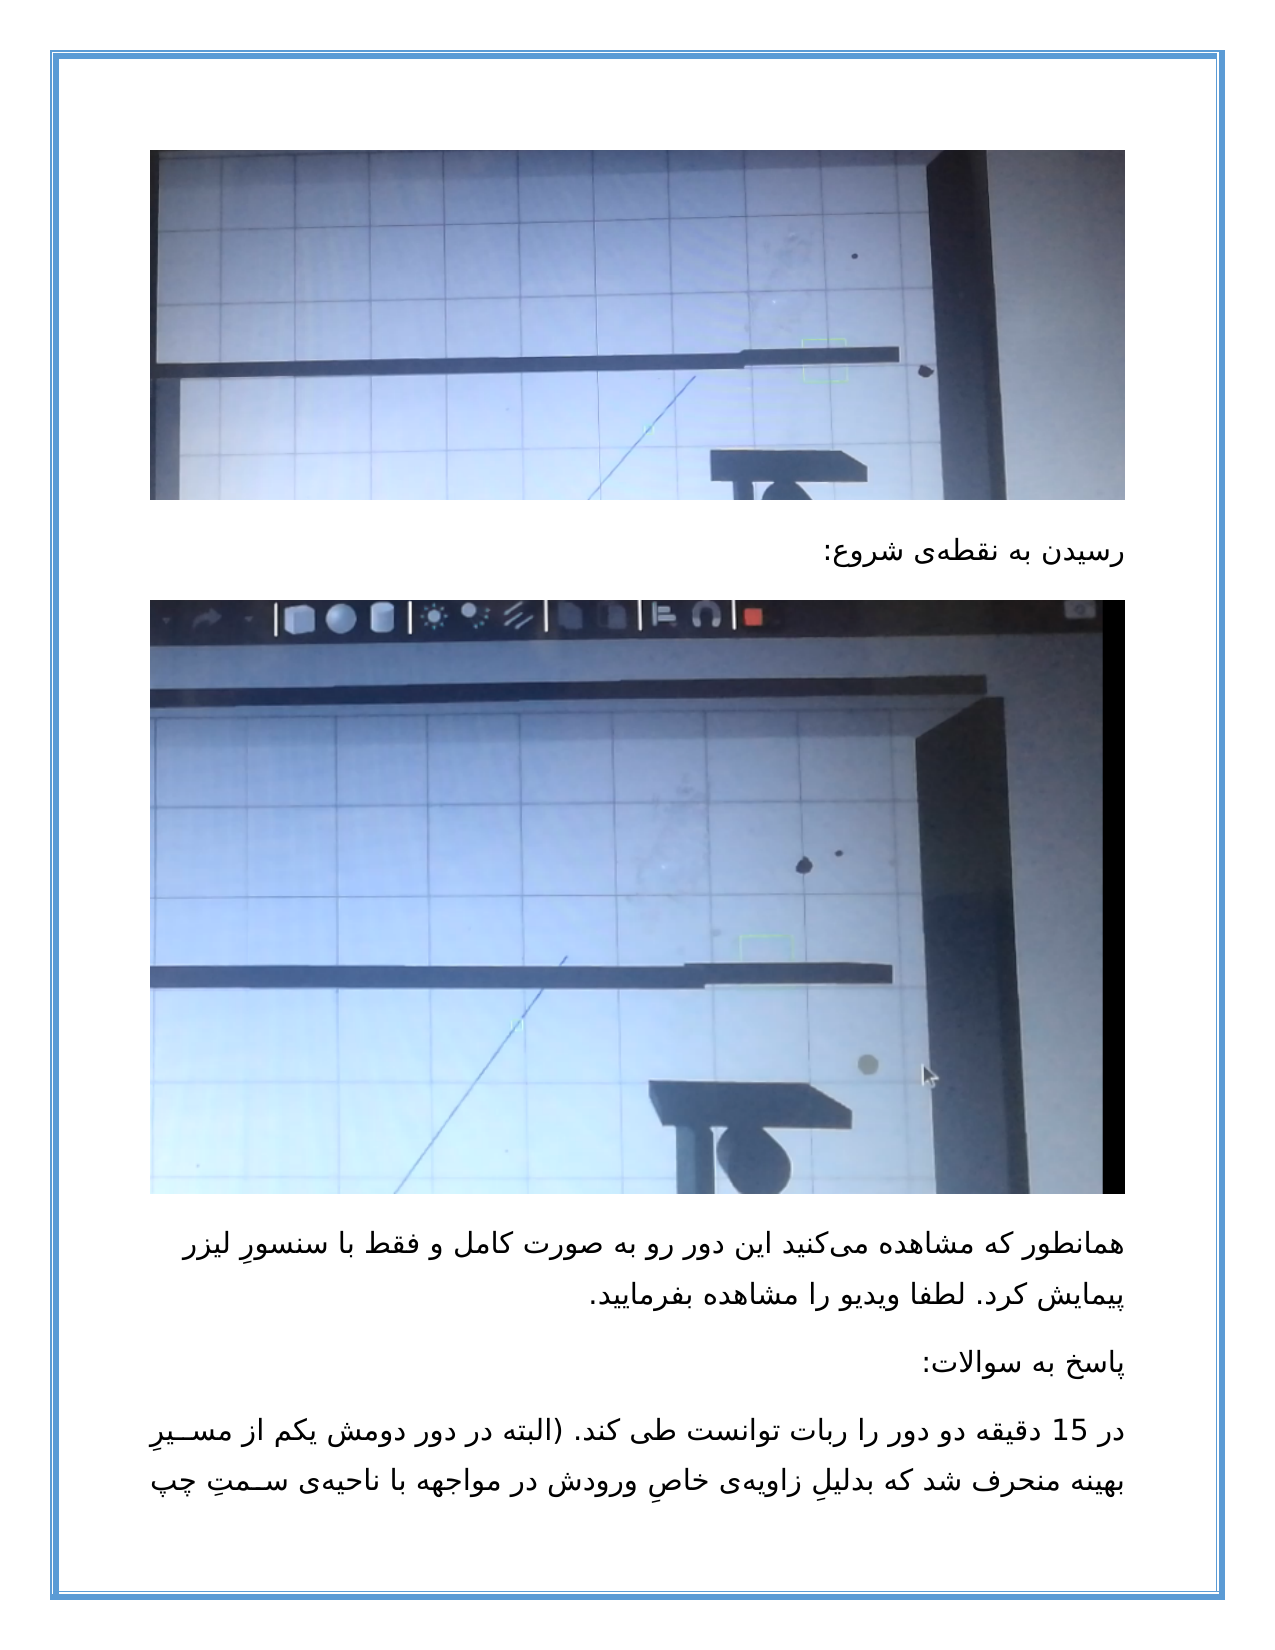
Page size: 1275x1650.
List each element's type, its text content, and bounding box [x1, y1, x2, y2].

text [150, 1413, 1125, 1498]
text پاسخ به سوالات: [150, 1345, 1125, 1379]
picture [150, 600, 1125, 1194]
picture [150, 150, 1125, 500]
text همانطور که مشاهده می‌کنید این دور رو به صورت کامل و فقط با سنسورِ لیزر پیمایش کرد. لطفا ویدیو را مشاهده بفرمایید. [150, 1227, 1125, 1312]
text رسیدن به نقطه‌ی شروع: [150, 533, 1125, 567]
